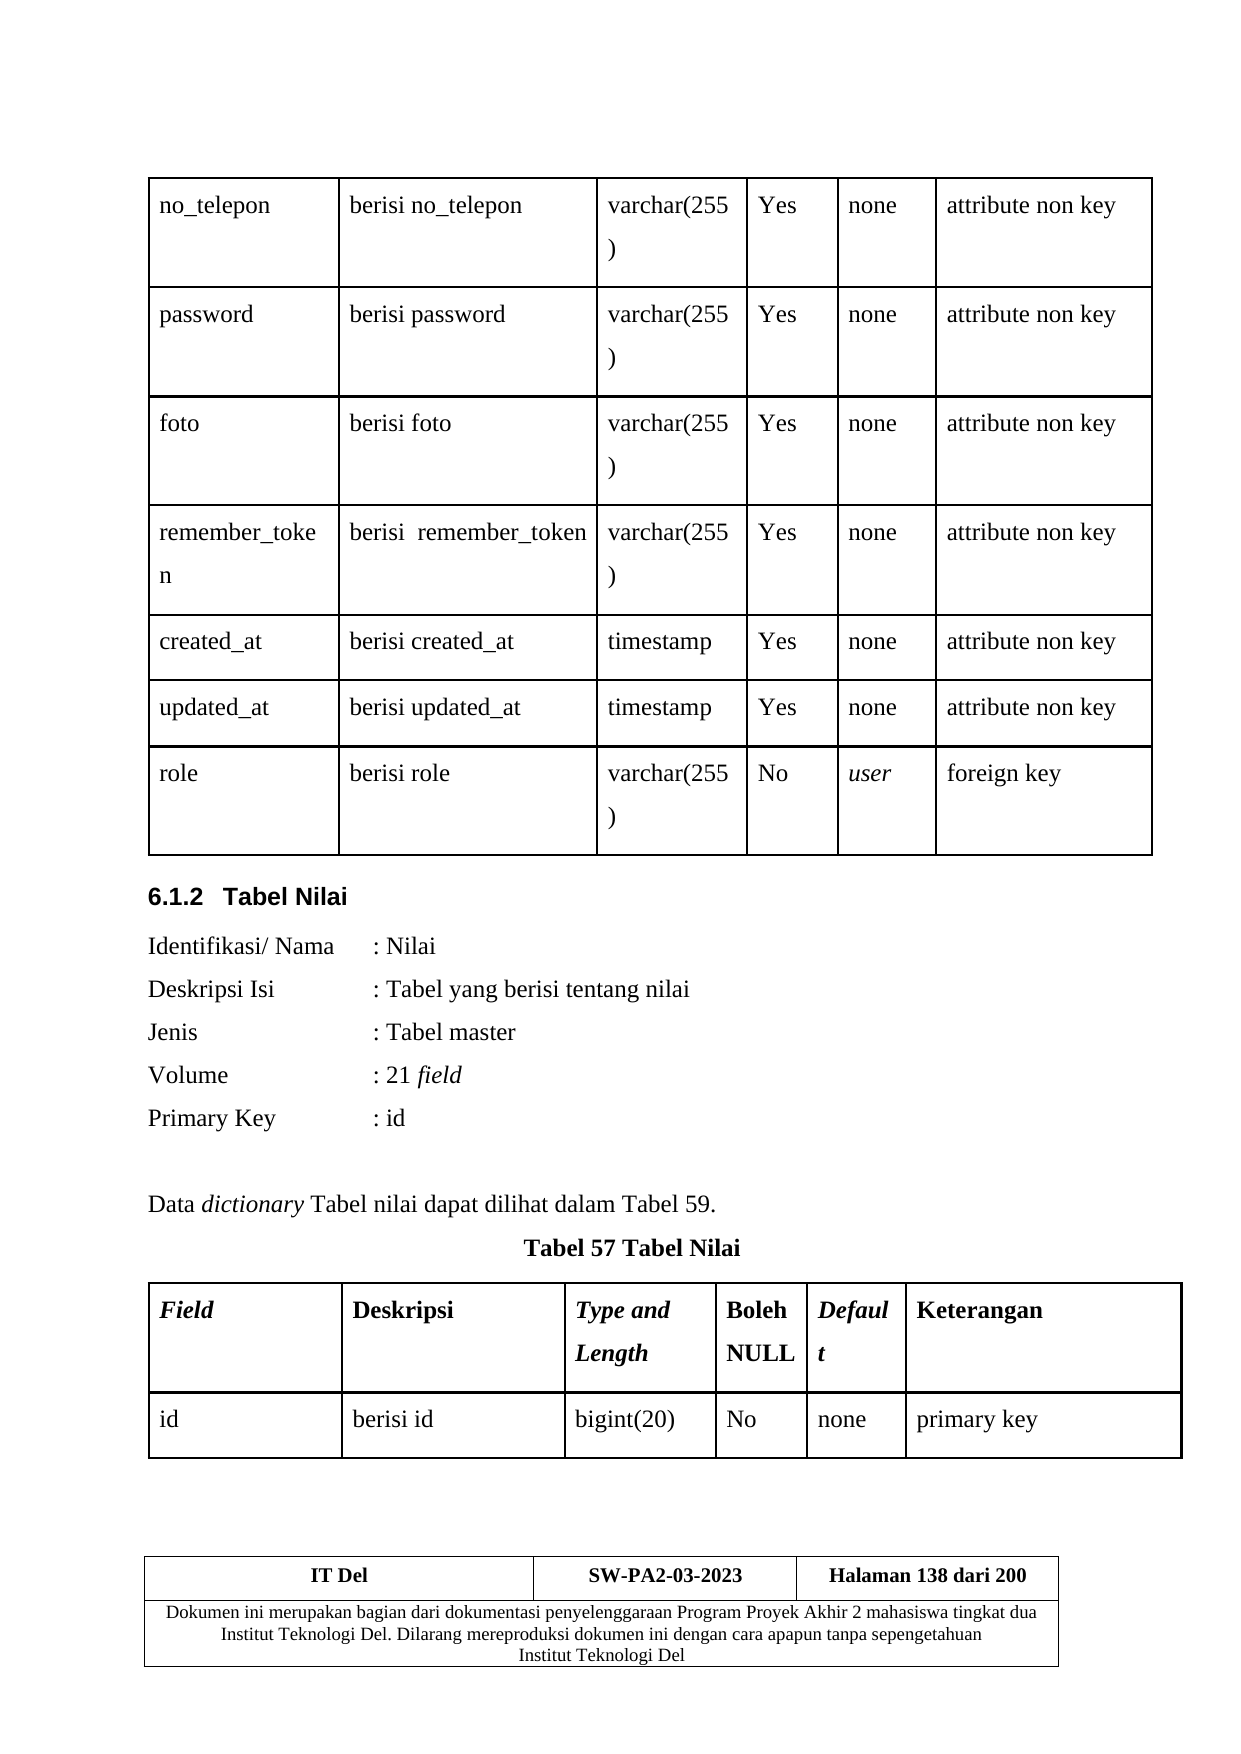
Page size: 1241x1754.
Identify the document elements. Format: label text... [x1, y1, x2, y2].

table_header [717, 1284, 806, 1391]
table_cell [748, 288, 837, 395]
text Volume : 21 field [148, 1060, 1116, 1089]
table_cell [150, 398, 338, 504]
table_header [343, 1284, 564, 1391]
subtitle Tabel Nilai [148, 881, 1116, 910]
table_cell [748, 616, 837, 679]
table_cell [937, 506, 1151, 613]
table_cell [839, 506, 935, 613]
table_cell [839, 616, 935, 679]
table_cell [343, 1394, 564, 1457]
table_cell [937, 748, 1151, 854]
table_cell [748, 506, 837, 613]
text Data dictionary Tabel nilai dapat dilihat dalam Tabel 59. [148, 1189, 1116, 1218]
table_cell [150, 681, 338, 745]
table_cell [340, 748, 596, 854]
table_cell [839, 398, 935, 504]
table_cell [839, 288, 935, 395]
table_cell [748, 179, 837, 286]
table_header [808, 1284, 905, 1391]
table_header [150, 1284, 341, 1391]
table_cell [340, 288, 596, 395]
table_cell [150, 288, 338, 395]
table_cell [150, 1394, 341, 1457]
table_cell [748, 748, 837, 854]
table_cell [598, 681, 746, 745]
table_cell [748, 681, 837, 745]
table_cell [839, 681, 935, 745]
text Identifikasi/ Nama : Nilai [148, 931, 1116, 959]
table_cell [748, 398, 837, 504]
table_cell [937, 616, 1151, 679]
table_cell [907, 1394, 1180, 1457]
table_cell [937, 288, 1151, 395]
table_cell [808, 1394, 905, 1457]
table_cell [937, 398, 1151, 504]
text Jenis : Tabel master [148, 1017, 1116, 1046]
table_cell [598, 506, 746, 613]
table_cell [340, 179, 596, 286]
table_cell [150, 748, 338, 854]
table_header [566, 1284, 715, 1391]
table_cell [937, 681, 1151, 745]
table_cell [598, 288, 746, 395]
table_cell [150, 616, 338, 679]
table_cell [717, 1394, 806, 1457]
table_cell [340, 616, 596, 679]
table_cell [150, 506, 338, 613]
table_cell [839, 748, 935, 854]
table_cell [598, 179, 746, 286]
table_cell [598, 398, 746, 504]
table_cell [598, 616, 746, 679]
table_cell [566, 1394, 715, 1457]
text Deskripsi Isi : Tabel yang berisi tentang nilai [148, 974, 1116, 1003]
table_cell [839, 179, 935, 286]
text Primary Key : id [148, 1103, 1116, 1132]
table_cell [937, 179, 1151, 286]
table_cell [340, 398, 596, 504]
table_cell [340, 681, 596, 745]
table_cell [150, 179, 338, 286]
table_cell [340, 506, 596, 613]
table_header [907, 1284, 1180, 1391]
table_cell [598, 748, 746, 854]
